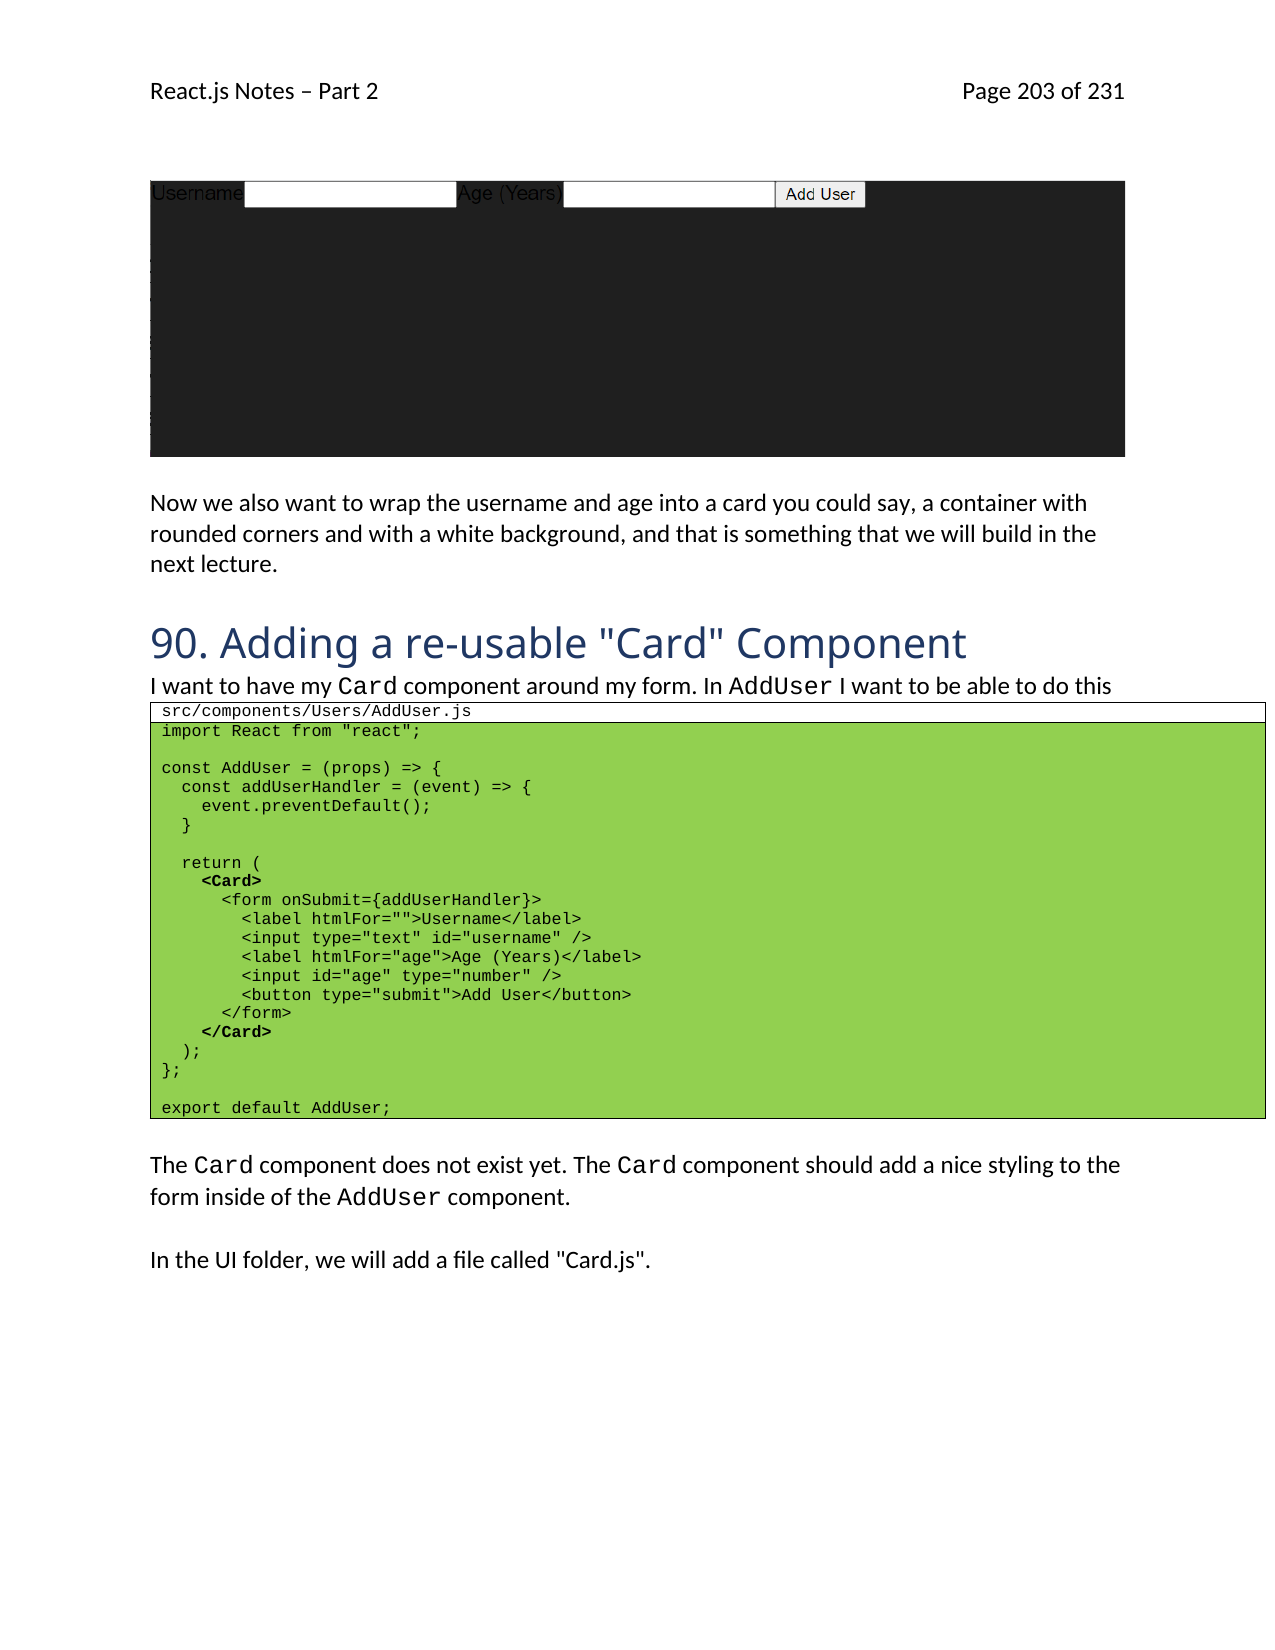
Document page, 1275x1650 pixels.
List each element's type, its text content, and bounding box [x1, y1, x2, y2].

picture [150, 180, 1125, 457]
table_cell import React from "react"; const AddUser = (props) => { const addUserHandler = (event) => { event.preventDefault(); } return ( <Card> <form onSubmit={addUserHandler}> <label htmlFor="">Username</label> <input type="text" id="username" /> <label htmlFor="age">Age (Years)</label> <input id="age" type="number" /> <button type="submit">Add User</button> </form> </Card> ); }; export default AddUser; [151, 723, 1265, 1118]
text In the UI folder, we will add a file called "Card.js". [150, 1244, 1125, 1274]
subtitle 90. Adding a re-usable "Card" Component [150, 614, 1125, 671]
text The Card component does not exist yet. The Card component should add a nice styling to the form inside of the AddUser component. [150, 1150, 1125, 1213]
text Now we also want to wrap the username and age into a card you could say, a container with rounded corners and with a white background, and that is something that we will build in the next lecture. [150, 487, 1125, 609]
text I want to have my Card component around my form. In AddUser I want to be able to do this [150, 671, 1125, 702]
table_header src/components/Users/AddUser.js [151, 703, 1265, 722]
